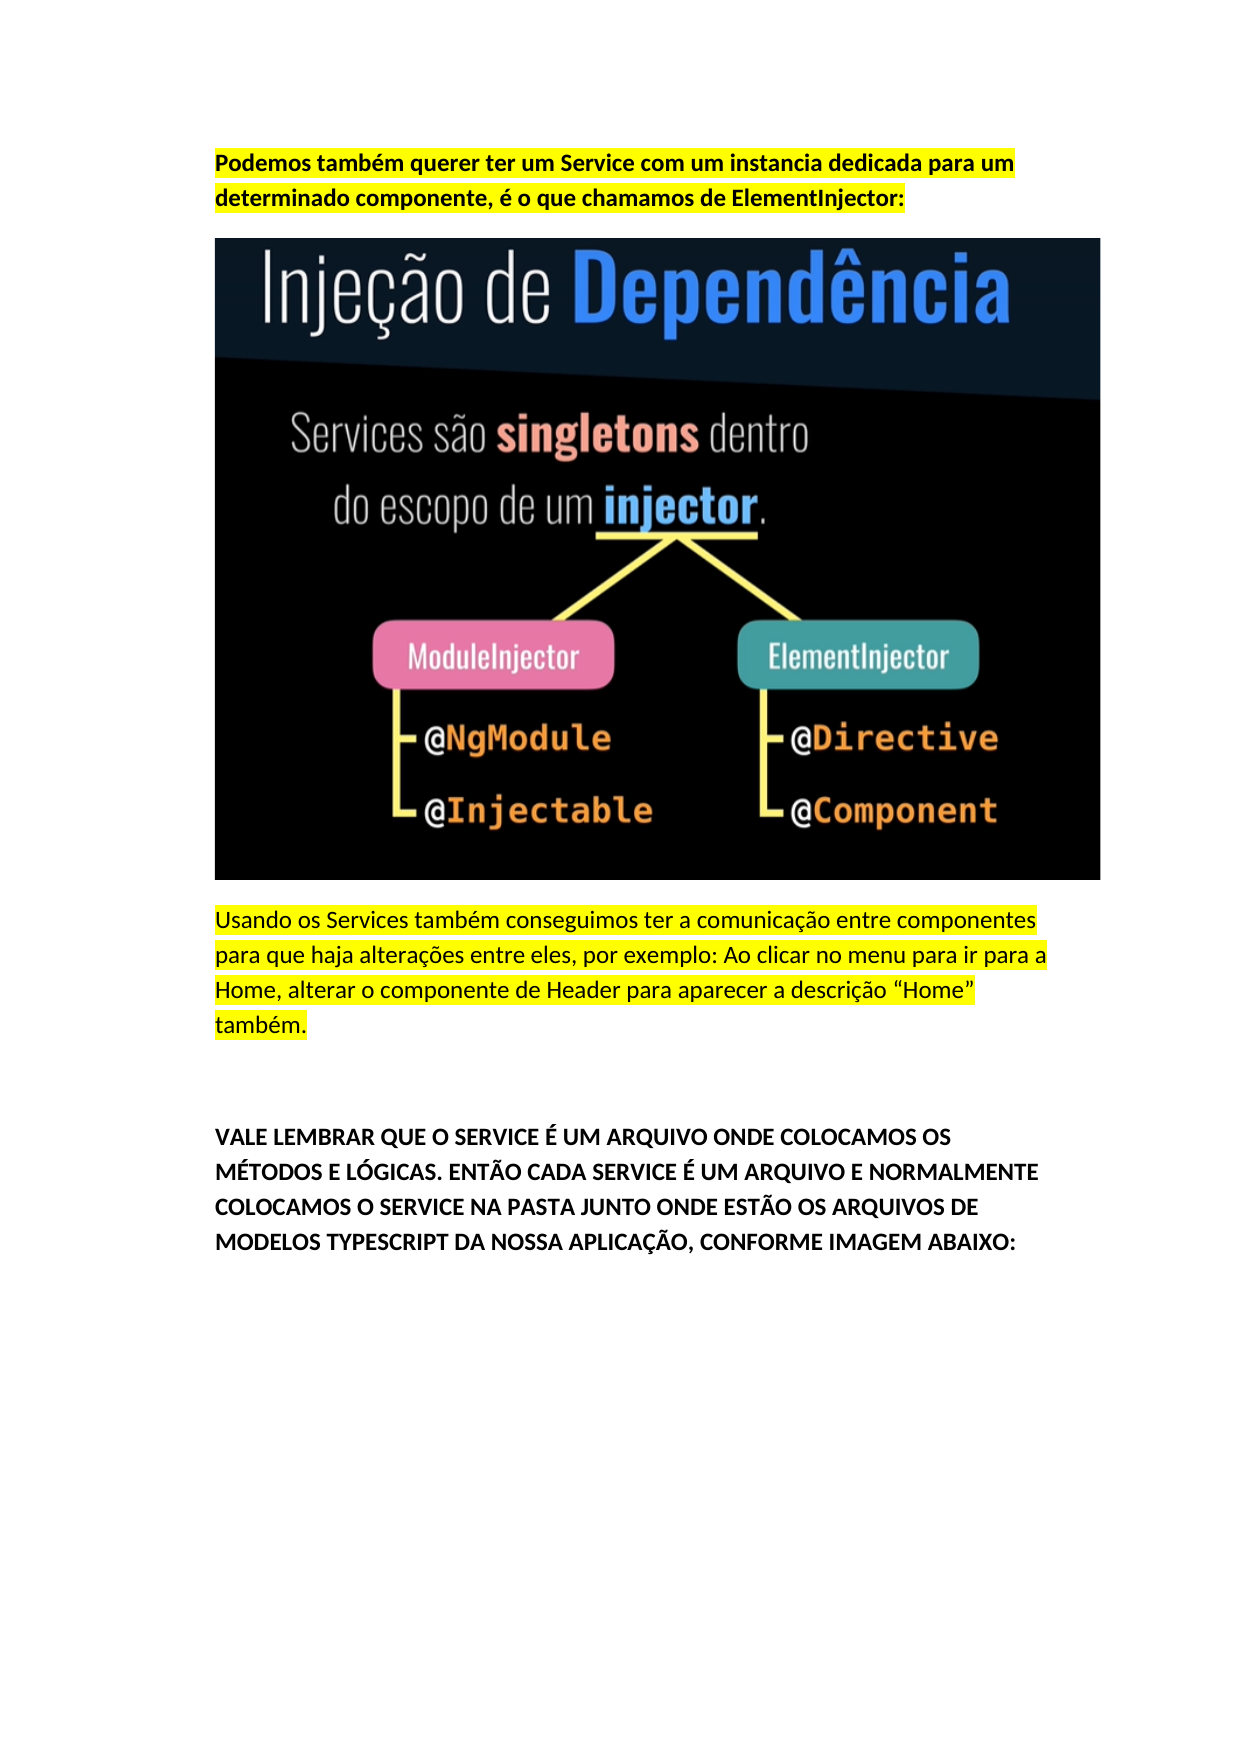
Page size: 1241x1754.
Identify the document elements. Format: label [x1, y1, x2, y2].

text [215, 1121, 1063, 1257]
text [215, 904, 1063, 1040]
picture [214, 238, 1101, 880]
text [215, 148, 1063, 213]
